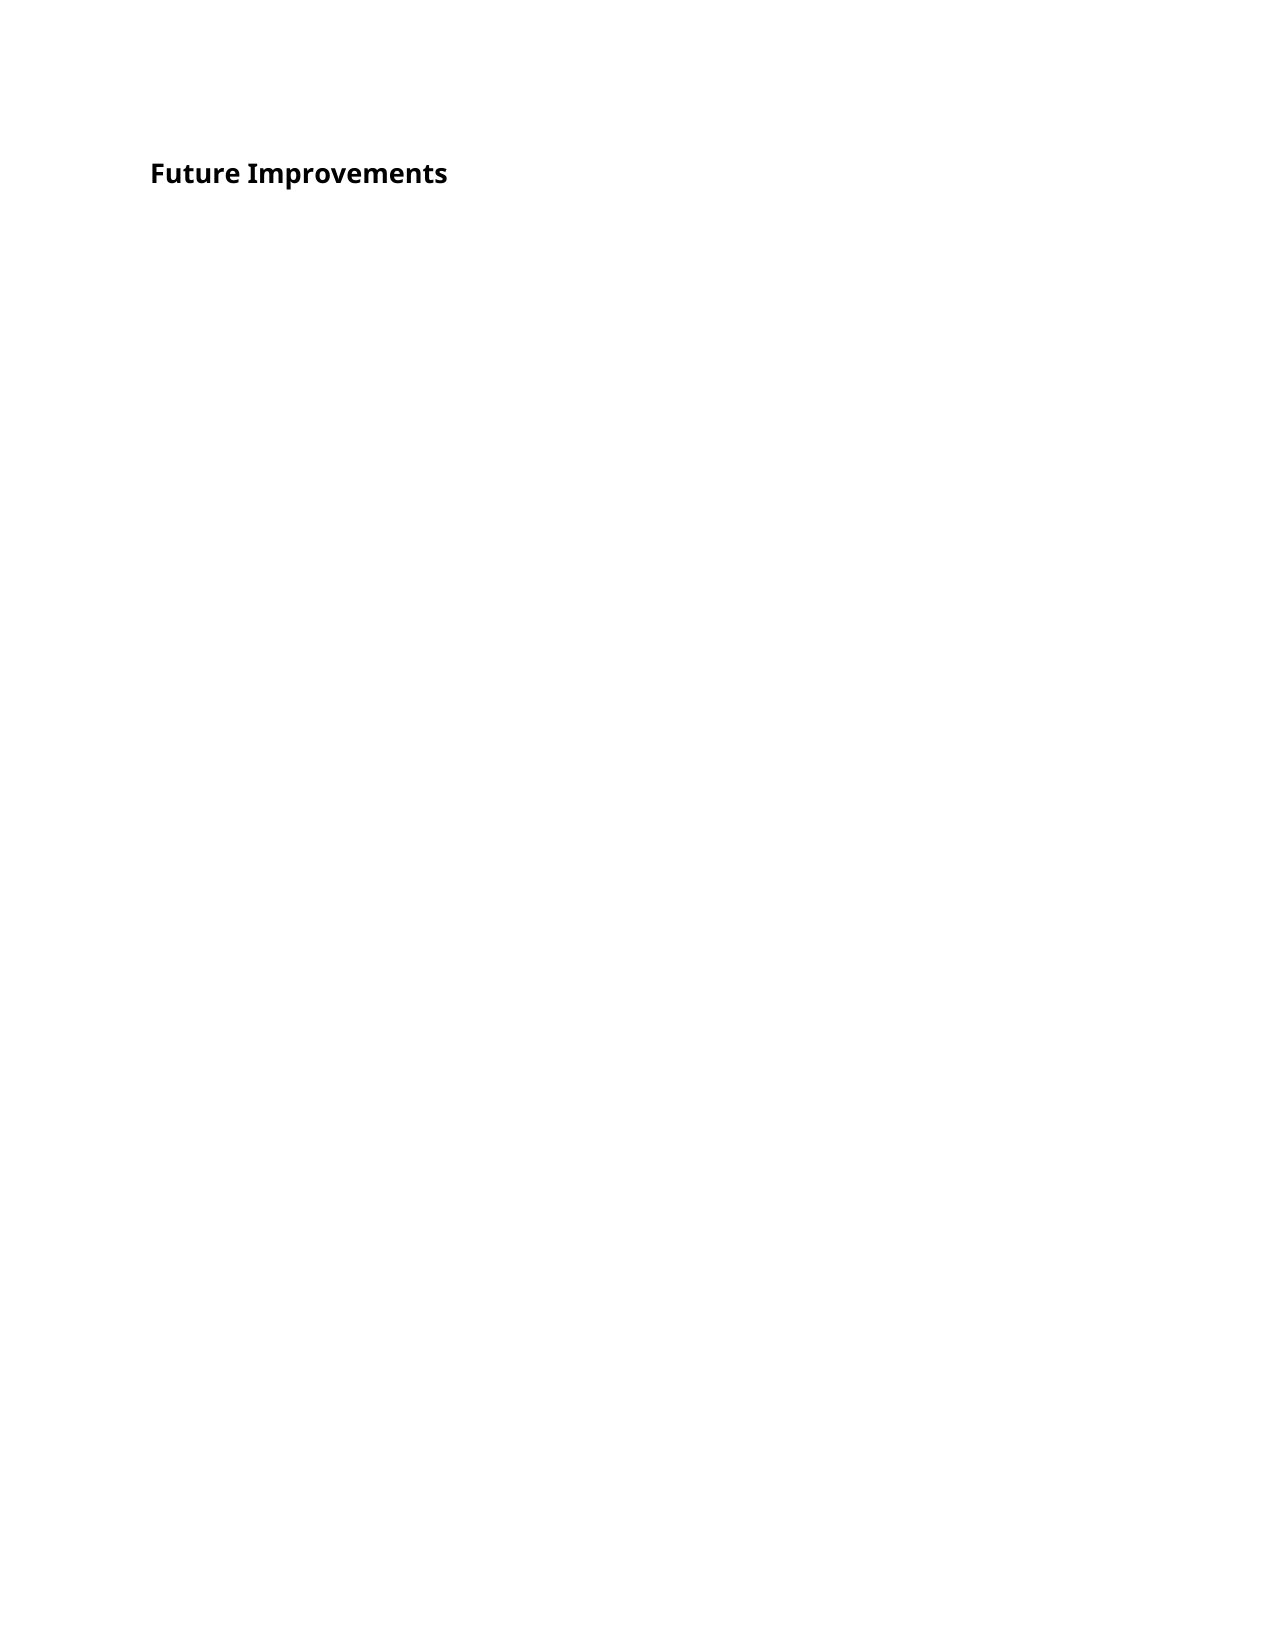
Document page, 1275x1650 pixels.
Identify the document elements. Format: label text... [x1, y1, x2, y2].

subtitle Future Improvements [150, 154, 1125, 191]
